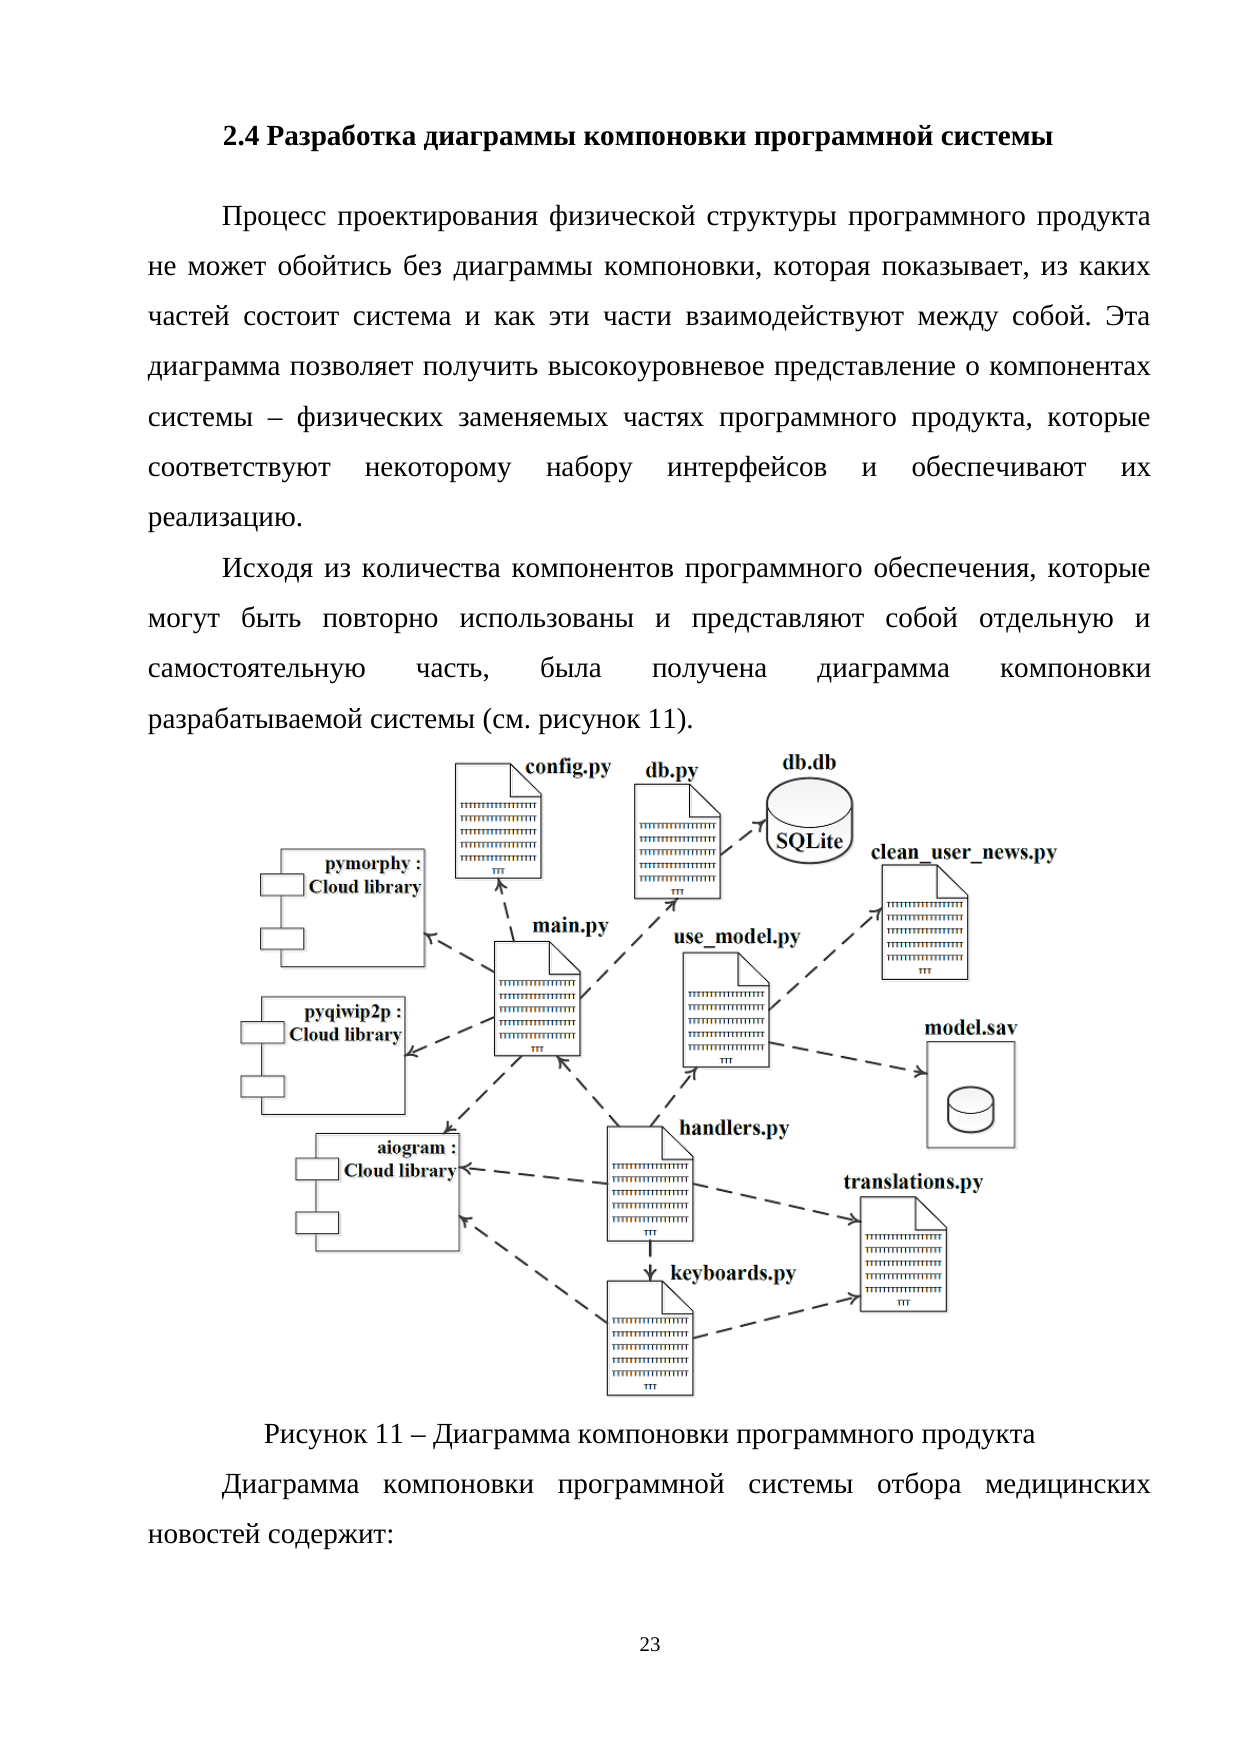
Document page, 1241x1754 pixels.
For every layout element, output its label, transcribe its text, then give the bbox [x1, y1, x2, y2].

text Рисунок 11 – Диаграмма компоновки программного продукта [148, 1416, 1152, 1449]
text Процесс проектирования физической структуры программного продукта не может обойтись без диаграммы компоновки, которая показывает, из каких частей состоит система и как эти части взаимодействуют между собой. Эта диаграмма позволяет получить высокоуровневое представление о компонентах системы – физических заменяемых частях программного продукта, которые соответствуют некоторому набору интерфейсов и обеспечивают их реализацию. [148, 198, 1152, 533]
list 2.4 Разработка диаграммы компоновки программной системы [223, 118, 1152, 152]
text Диаграмма компоновки программной системы отбора медицинских новостей содержит: [148, 1466, 1152, 1550]
text Исходя из количества компонентов программного обеспечения, которые могут быть повторно использованы и представляют собой отдельную и самостоятельную часть, была получена диаграмма компоновки разрабатываемой системы (см. рисунок 11). [148, 550, 1152, 734]
picture [238, 751, 1061, 1402]
